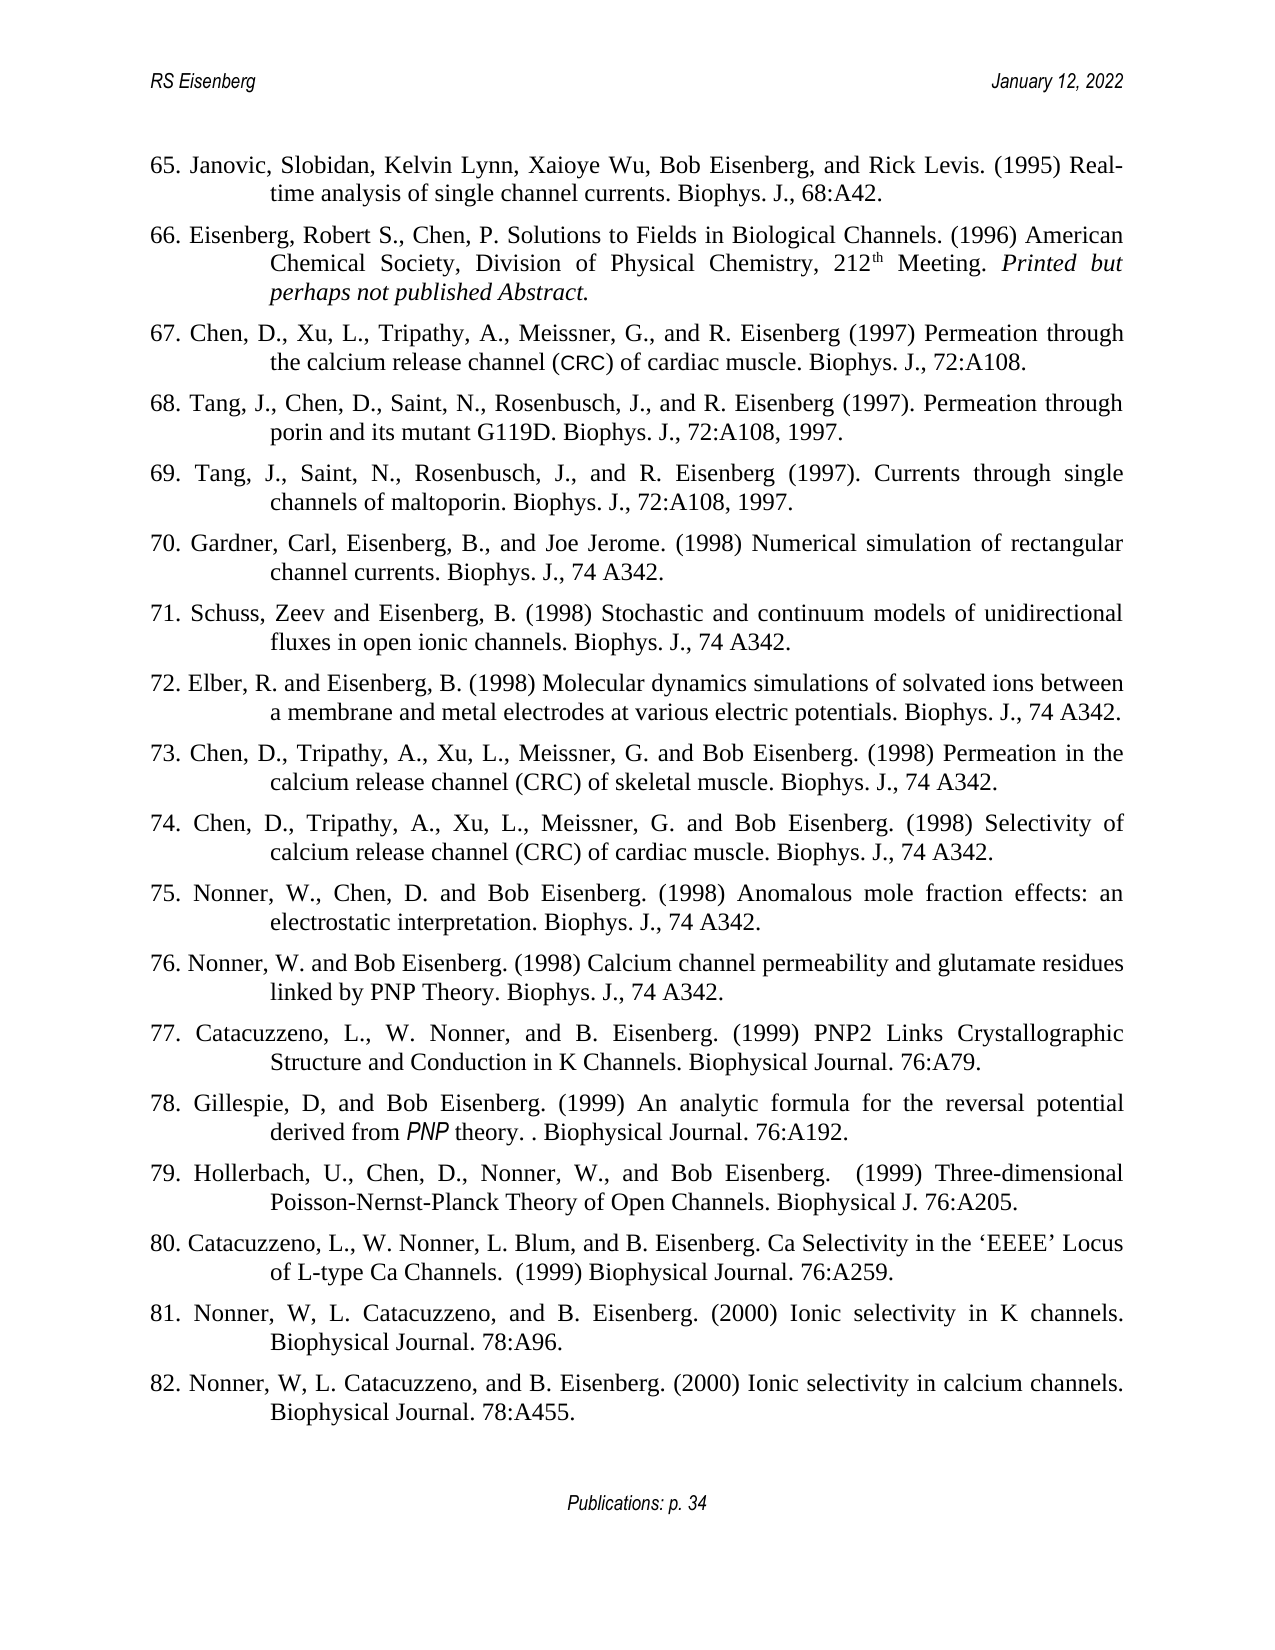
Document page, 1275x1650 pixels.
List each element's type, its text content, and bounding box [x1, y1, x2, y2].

text 65. Janovic, Slobidan, Kelvin Lynn, Xaioye Wu, Bob Eisenberg, and Rick Levis. (1995) Real-time analysis of single channel currents. Biophys. J., 68:A42. [150, 150, 1125, 207]
text 66. Eisenberg, Robert S., Chen, P. Solutions to Fields in Biological Channels. (1996) American Chemical Society, Division of Physical Chemistry, 212th Meeting. Printed but perhaps not published Abstract. [150, 220, 1125, 306]
text 81. Nonner, W, L. Catacuzzeno, and B. Eisenberg. (2000) Ionic selectivity in K channels. Biophysical Journal. 78:A96. [150, 1298, 1125, 1356]
text 76. Nonner, W. and Bob Eisenberg. (1998) Calcium channel permeability and glutamate residues linked by PNP Theory. Biophys. J., 74 A342. [150, 948, 1125, 1006]
text 69. Tang, J., Saint, N., Rosenbusch, J., and R. Eisenberg (1997). Currents through single channels of maltoporin. Biophys. J., 72:A108, 1997. [150, 458, 1125, 516]
text 73. Chen, D., Tripathy, A., Xu, L., Meissner, G. and Bob Eisenberg. (1998) Permeation in the calcium release channel (CRC) of skeletal muscle. Biophys. J., 74 A342. [150, 738, 1125, 796]
text 78. Gillespie, D, and Bob Eisenberg. (1999) An analytic formula for the reversal potential derived from PNP theory. . Biophysical Journal. 76:A192. [150, 1088, 1125, 1146]
text 68. Tang, J., Chen, D., Saint, N., Rosenbusch, J., and R. Eisenberg (1997). Permeation through porin and its mutant G119D. Biophys. J., 72:A108, 1997. [150, 388, 1125, 446]
text 75. Nonner, W., Chen, D. and Bob Eisenberg. (1998) Anomalous mole fraction effects: an electrostatic interpretation. Biophys. J., 74 A342. [150, 878, 1125, 936]
text 82. Nonner, W, L. Catacuzzeno, and B. Eisenberg. (2000) Ionic selectivity in calcium channels. Biophysical Journal. 78:A455. [150, 1368, 1125, 1426]
text 77. Catacuzzeno, L., W. Nonner, and B. Eisenberg. (1999) PNP2 Links Crystallographic Structure and Conduction in K Channels. Biophysical Journal. 76:A79. [150, 1018, 1125, 1076]
text 71. Schuss, Zeev and Eisenberg, B. (1998) Stochastic and continuum models of unidirectional fluxes in open ionic channels. Biophys. J., 74 A342. [150, 598, 1125, 656]
text 70. Gardner, Carl, Eisenberg, B., and Joe Jerome. (1998) Numerical simulation of rectangular channel currents. Biophys. J., 74 A342. [150, 528, 1125, 586]
text 80. Catacuzzeno, L., W. Nonner, L. Blum, and B. Eisenberg. Ca Selectivity in the ‘EEEE’ Locus of L-type Ca Channels. (1999) Biophysical Journal. 76:A259. [150, 1228, 1125, 1286]
text 74. Chen, D., Tripathy, A., Xu, L., Meissner, G. and Bob Eisenberg. (1998) Selectivity of calcium release channel (CRC) of cardiac muscle. Biophys. J., 74 A342. [150, 808, 1125, 866]
text 79. Hollerbach, U., Chen, D., Nonner, W., and Bob Eisenberg. (1999) Three-dimensional Poisson-Nernst-Planck Theory of Open Channels. Biophysical J. 76:A205. [150, 1158, 1125, 1216]
text 72. Elber, R. and Eisenberg, B. (1998) Molecular dynamics simulations of solvated ions between a membrane and metal electrodes at various electric potentials. Biophys. J., 74 A342. [150, 668, 1125, 726]
text 67. Chen, D., Xu, L., Tripathy, A., Meissner, G., and R. Eisenberg (1997) Permeation through the calcium release channel (CRC) of cardiac muscle. Biophys. J., 72:A108. [150, 318, 1125, 376]
